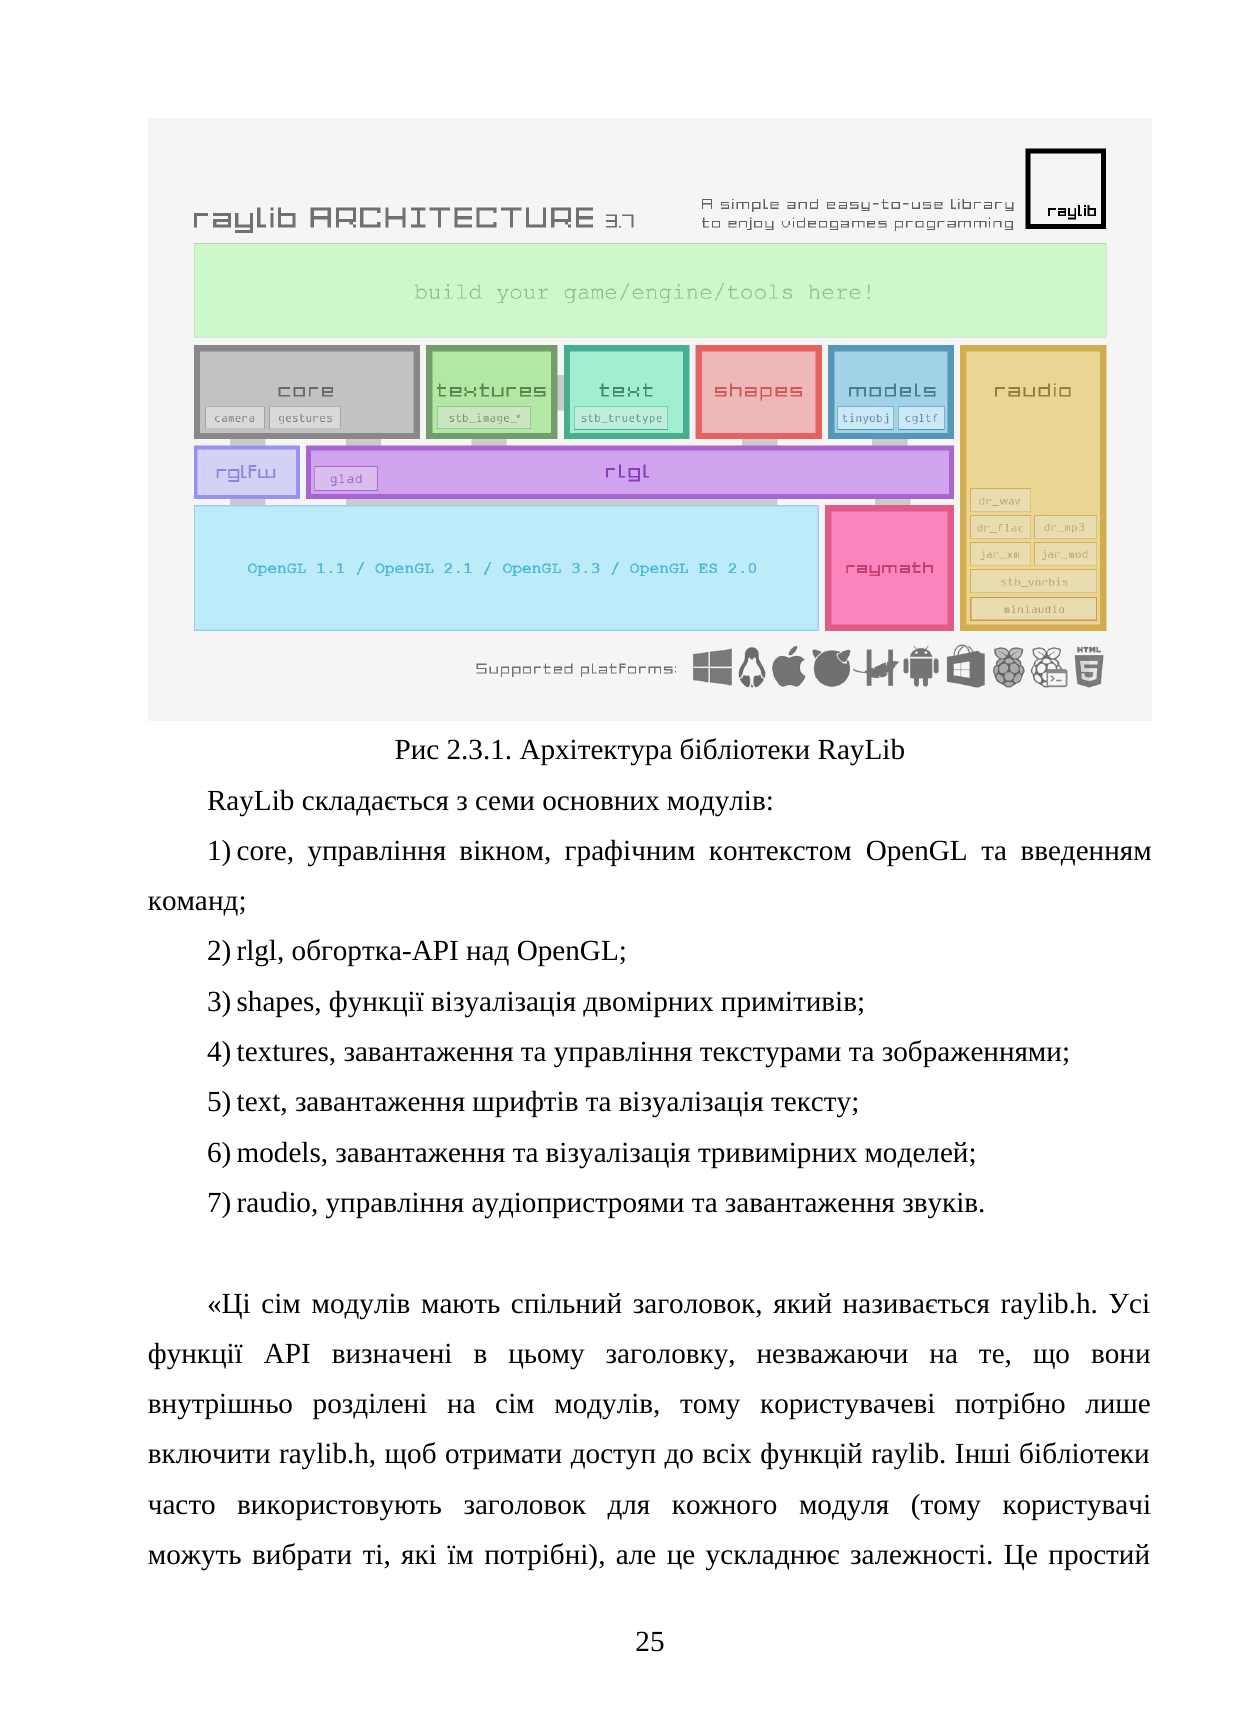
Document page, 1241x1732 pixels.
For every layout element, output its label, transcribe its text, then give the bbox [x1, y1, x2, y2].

list text, завантаження шрифтів та візуалізація тексту; [148, 1084, 1152, 1118]
text RayLib складається з семи основних модулів: [148, 783, 1152, 816]
list raudio, управління аудіопристроями та завантаження звуків. [148, 1185, 1152, 1219]
list textures, завантаження та управління текстурами та зображеннями; [148, 1034, 1152, 1068]
list shapes, функції візуалізація двомірних примітивів; [148, 984, 1152, 1017]
list core, управління вікном, графічним контекстом OpenGL та введенням команд; [148, 833, 1152, 917]
list rlgl, обгортка-API над OpenGL; [148, 933, 1152, 967]
text Рис 2.3.1. Архітектура бібліотеки RayLib [148, 732, 1152, 766]
list models, завантаження та візуалізація тривимірних моделей; [148, 1135, 1152, 1168]
picture [147, 118, 1152, 721]
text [148, 1286, 1152, 1571]
